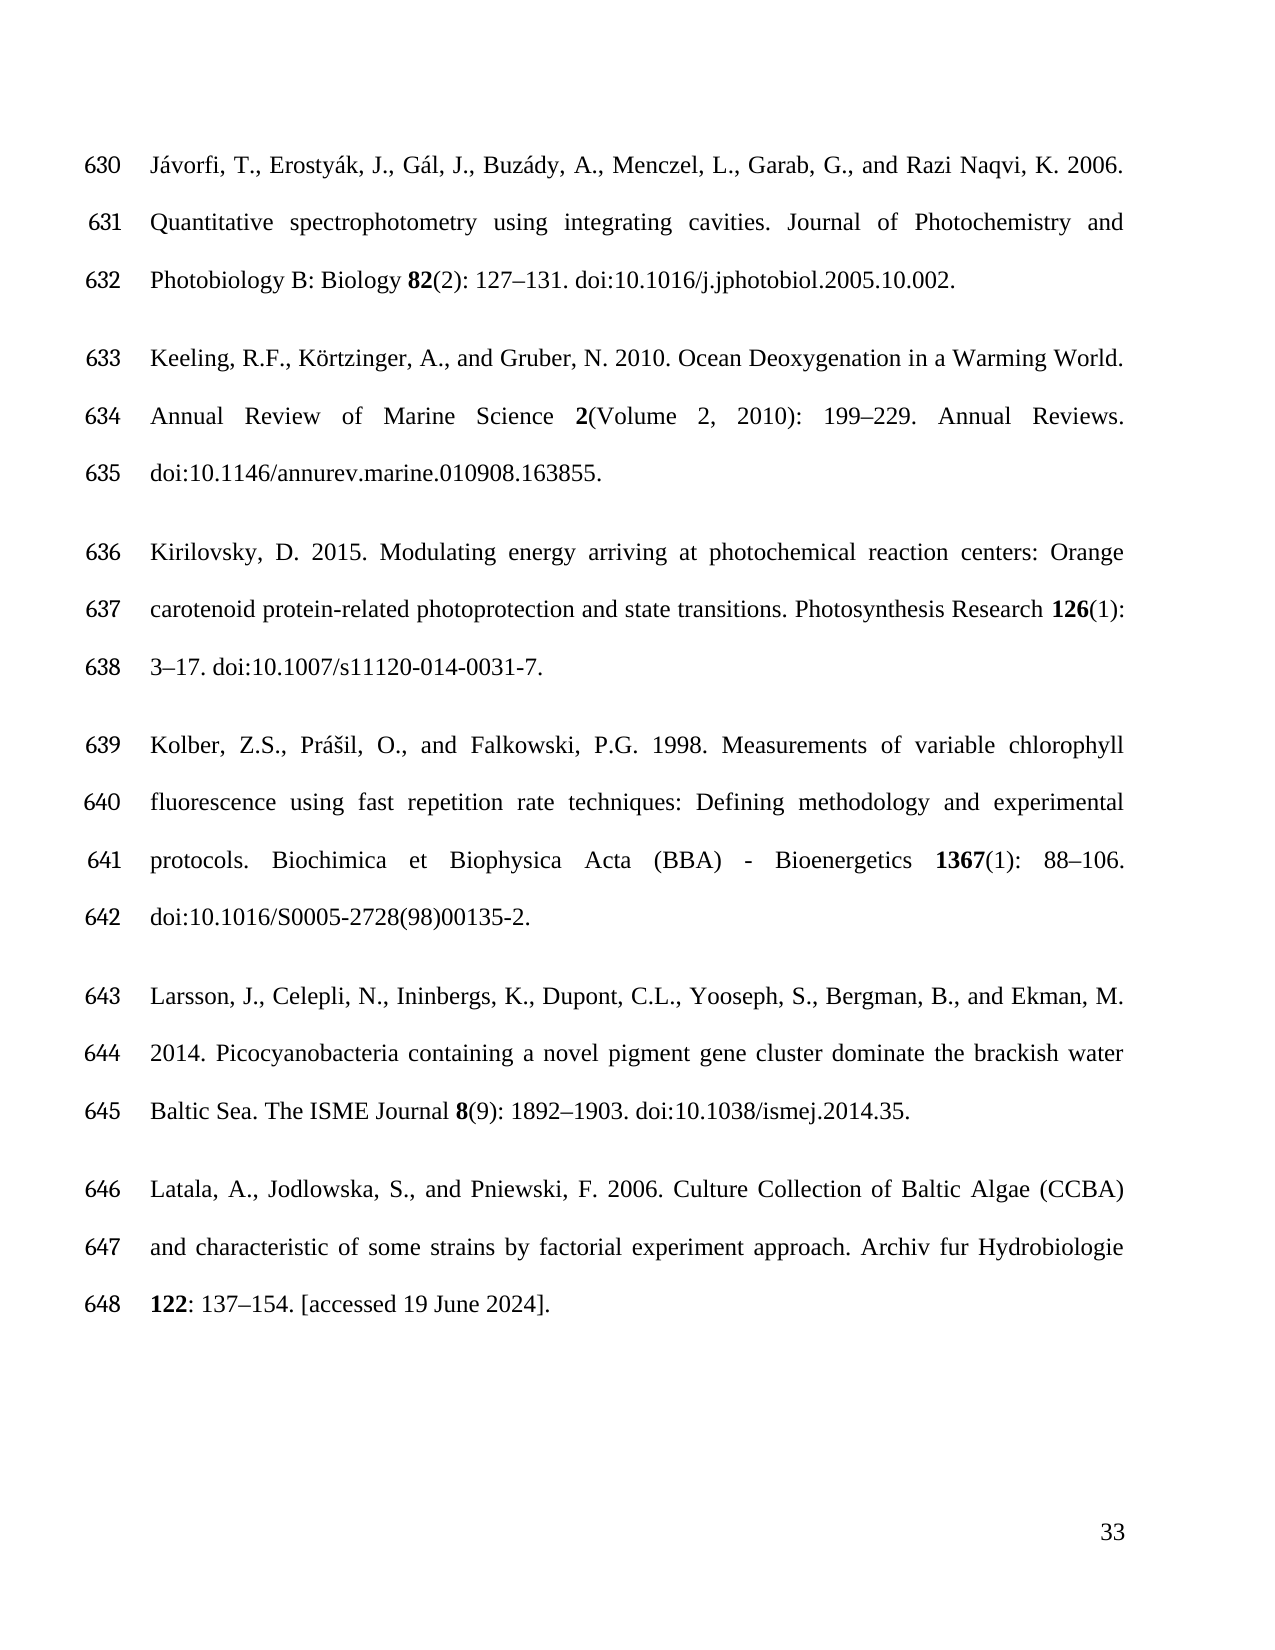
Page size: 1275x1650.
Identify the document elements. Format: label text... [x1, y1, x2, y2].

text Larsson, J., Celepli, N., Ininbergs, K., Dupont, C.L., Yooseph, S., Bergman, B., and Ekman, M. 2014. Picocyanobacteria containing a novel pigment gene cluster dominate the brackish water Baltic Sea. The ISME Journal 8(9): 1892–1903. doi:10.1038/ismej.2014.35. [150, 981, 1125, 1124]
text Keeling, R.F., Körtzinger, A., and Gruber, N. 2010. Ocean Deoxygenation in a Warming World. Annual Review of Marine Science 2(Volume 2, 2010): 199–229. Annual Reviews. doi:10.1146/annurev.marine.010908.163855. [150, 343, 1125, 487]
text Kolber, Z.S., Prášil, O., and Falkowski, P.G. 1998. Measurements of variable chlorophyll fluorescence using fast repetition rate techniques: Defining methodology and experimental protocols. Biochimica et Biophysica Acta (BBA) - Bioenergetics 1367(1): 88–106. doi:10.1016/S0005-2728(98)00135-2. [150, 730, 1125, 931]
text Jávorfi, T., Erostyák, J., Gál, J., Buzády, A., Menczel, L., Garab, G., and Razi Naqvi, K. 2006. Quantitative spectrophotometry using integrating cavities. Journal of Photochemistry and Photobiology B: Biology 82(2): 127–131. doi:10.1016/j.jphotobiol.2005.10.002. [150, 150, 1125, 294]
text Latala, A., Jodlowska, S., and Pniewski, F. 2006. Culture Collection of Baltic Algae (CCBA) and characteristic of some strains by factorial experiment approach. Archiv fur Hydrobiologie 122: 137–154. [accessed 19 June 2024]. [150, 1174, 1125, 1318]
text Kirilovsky, D. 2015. Modulating energy arriving at photochemical reaction centers: Orange carotenoid protein-related photoprotection and state transitions. Photosynthesis Research 126(1): 3–17. doi:10.1007/s11120-014-0031-7. [150, 537, 1125, 680]
